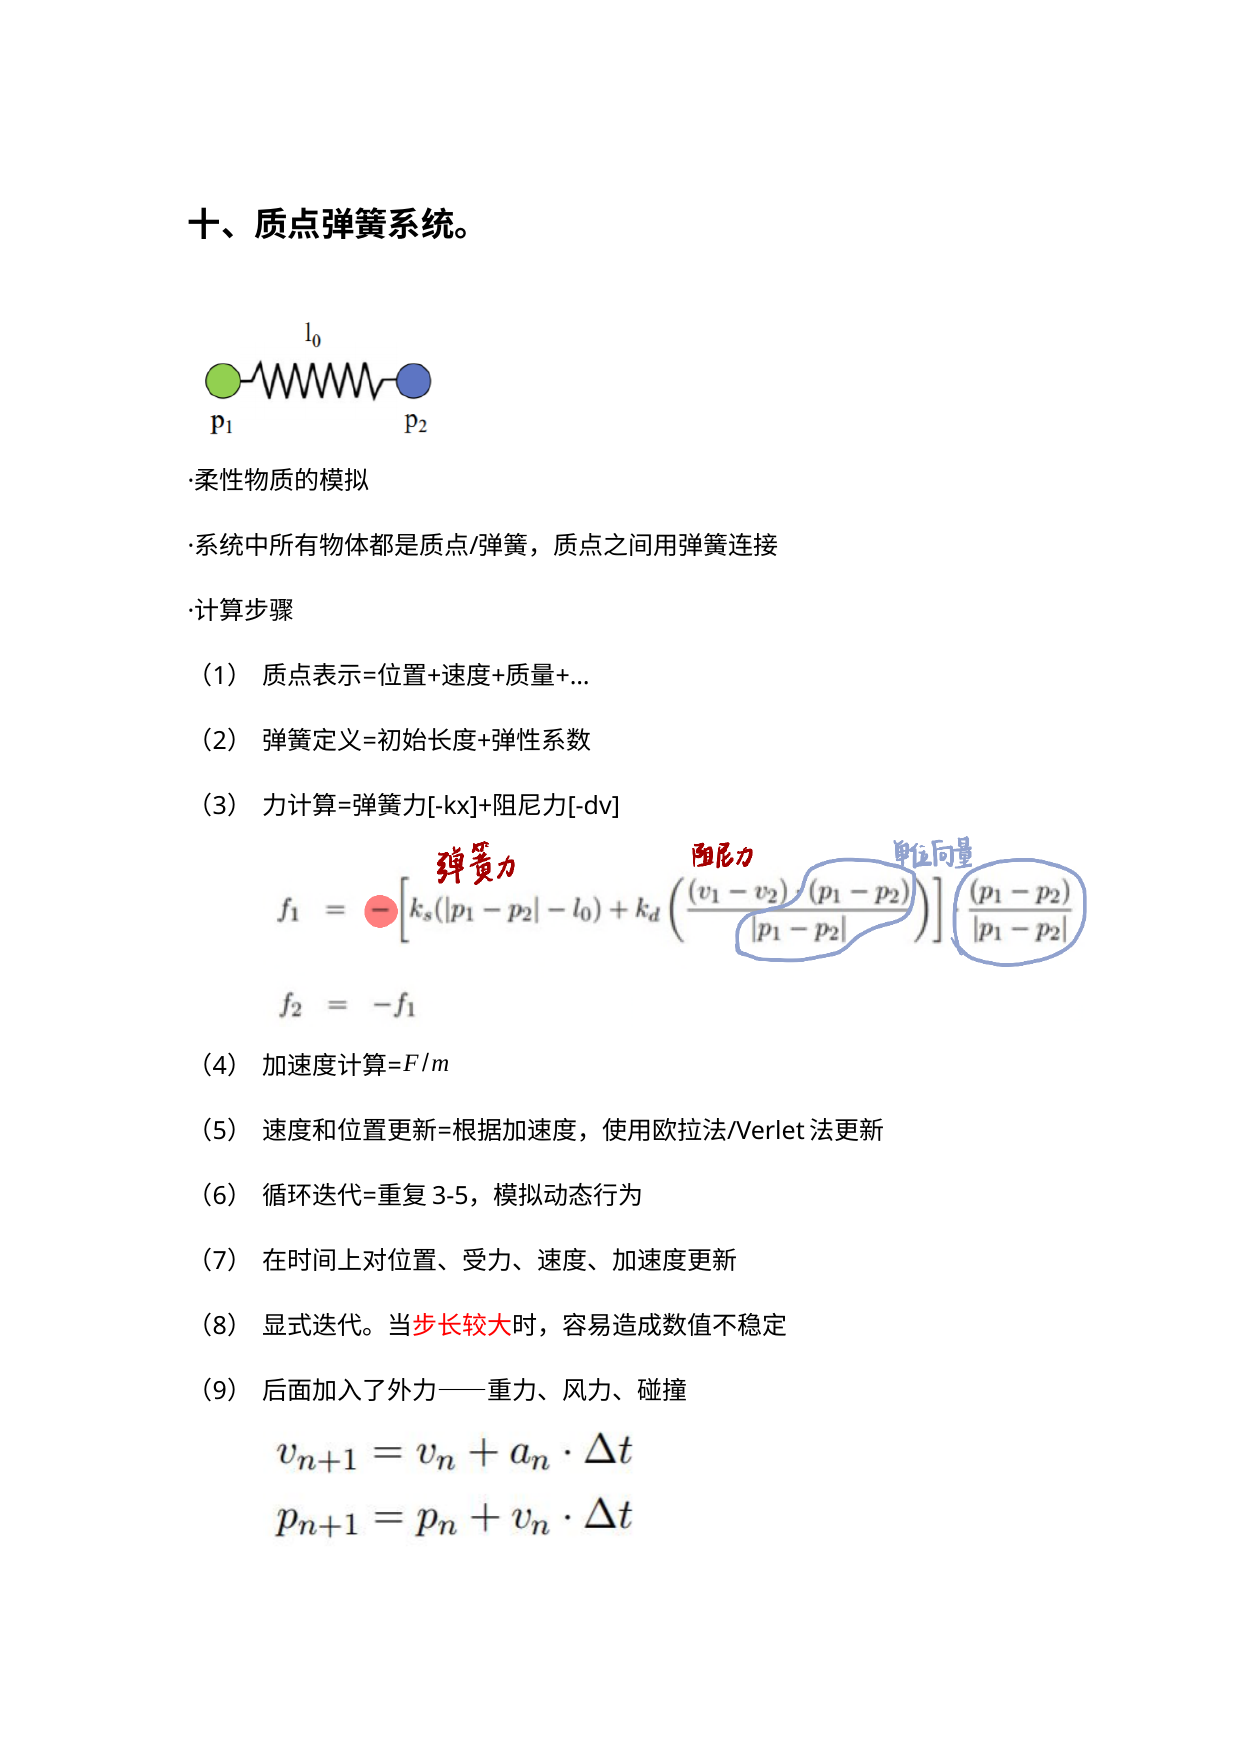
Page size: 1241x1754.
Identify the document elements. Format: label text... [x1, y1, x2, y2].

list 在时间上对位置、受力、速度、加速度更新 [187, 1226, 1053, 1291]
text ·柔性物质的模拟 [187, 446, 1053, 511]
list 弹簧定义=初始长度+弹性系数 [187, 706, 1053, 771]
list 速度和位置更新=根据加速度，使用欧拉法/Verlet法更新 [187, 1096, 1053, 1161]
list 加速度计算= [187, 1031, 1053, 1096]
text ·系统中所有物体都是质点/弹簧，质点之间用弹簧连接 [187, 511, 1053, 576]
subtitle 十、质点弹簧系统。 [187, 189, 1053, 254]
list 显式迭代。当步长较大时，容易造成数值不稳定 [187, 1291, 1053, 1356]
list 后面加入了外力——重力、风力、碰撞 [187, 1356, 1053, 1421]
list 质点表示=位置+速度+质量+… [187, 641, 1053, 706]
picture [187, 316, 445, 443]
list 循环迭代=重复3-5，模拟动态行为 [187, 1161, 1053, 1226]
picture [262, 1421, 667, 1551]
text ·计算步骤 [187, 576, 1053, 641]
picture [262, 836, 1087, 1027]
list 力计算=弹簧力[-kx]+阻尼力[-dv] [187, 771, 1053, 836]
